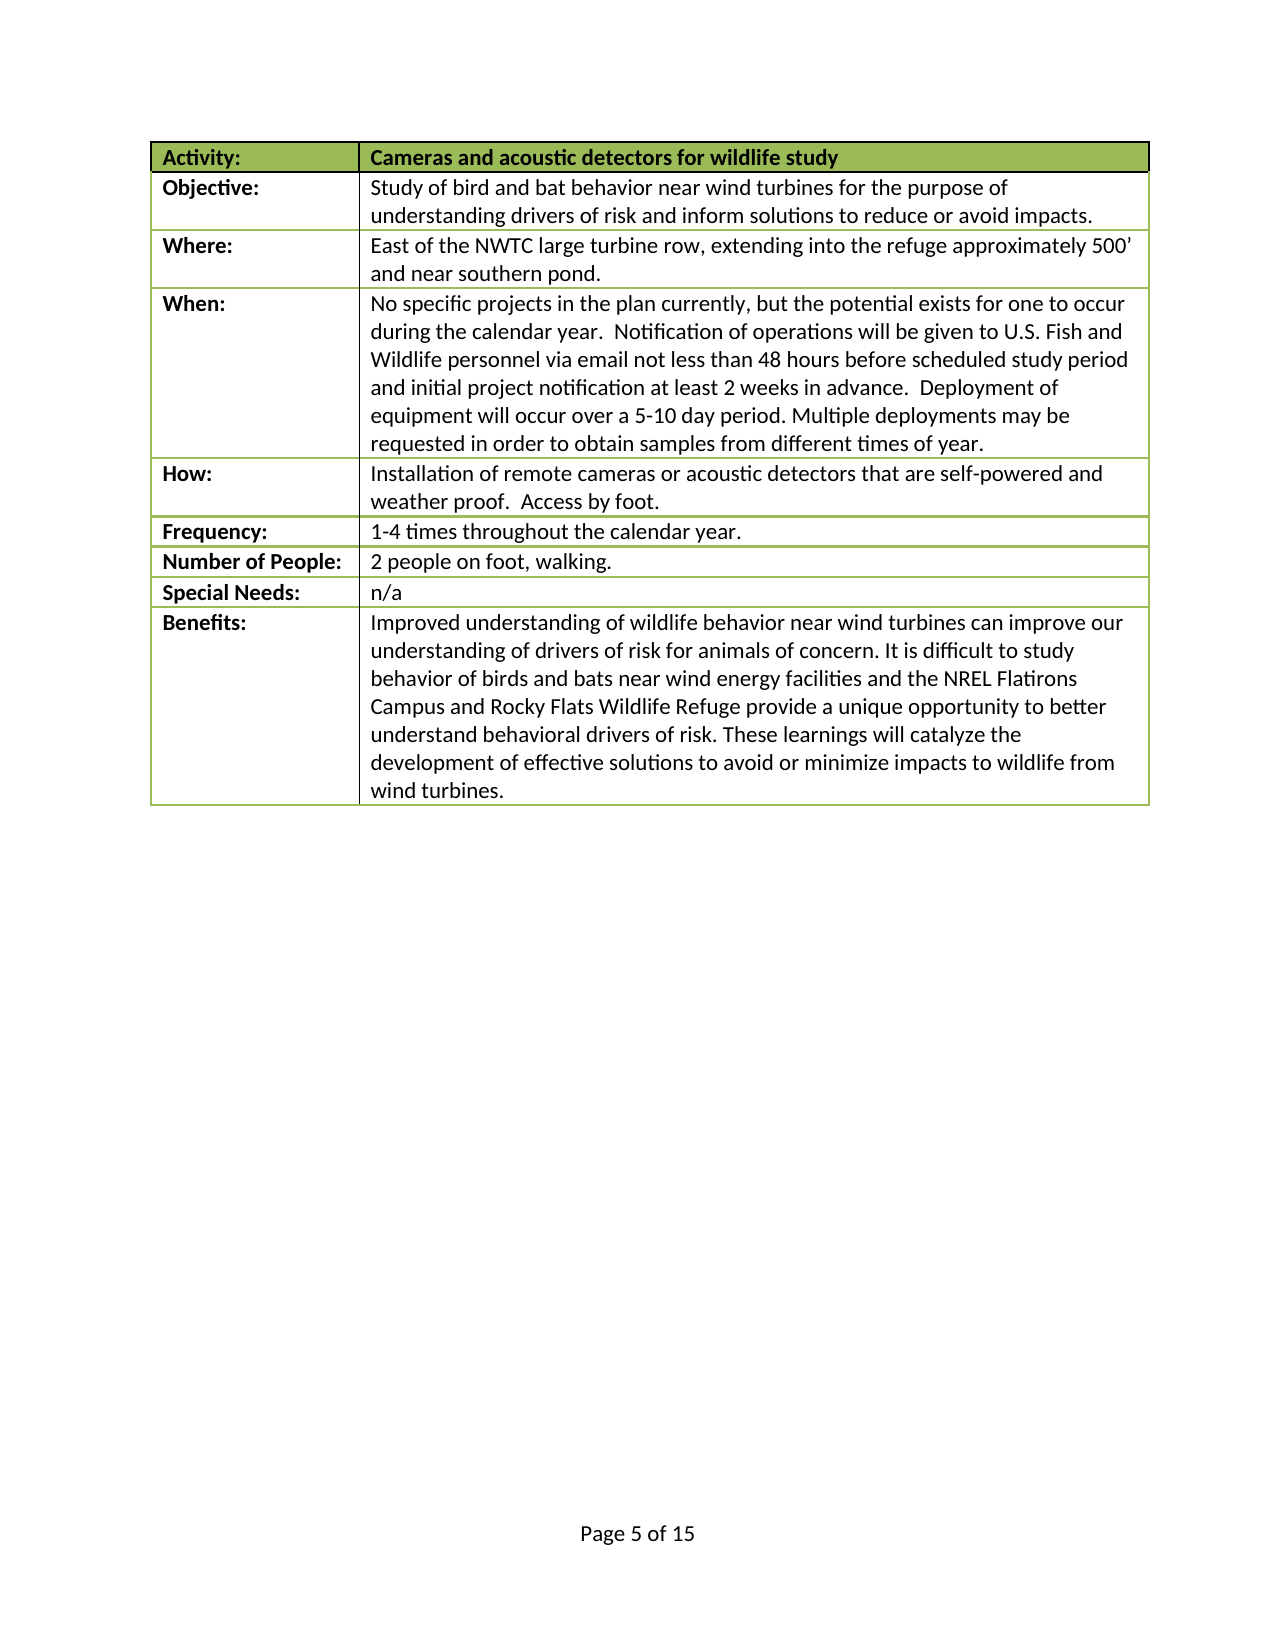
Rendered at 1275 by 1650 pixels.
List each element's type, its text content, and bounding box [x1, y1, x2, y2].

table_cell Study of bird and bat behavior near wind turbines for the purpose of understanding drivers of risk and inform solutions to reduce or avoid impacts. [360, 173, 1148, 229]
table_cell Improved understanding of wildlife behavior near wind turbines can improve our understanding of drivers of risk for animals of concern. It is difficult to study behavior of birds and bats near wind energy facilities and the NREL Flatirons Campus and Rocky Flats Wildlife Refuge provide a unique opportunity to better understand behavioral drivers of risk. These learnings will catalyze the development of effective solutions to avoid or minimize impacts to wildlife from wind turbines. [360, 608, 1148, 804]
table_cell How: [152, 459, 359, 515]
table_cell Benefits: [152, 608, 359, 804]
table_cell n/a [360, 578, 1148, 606]
table_cell Number of People: [152, 548, 359, 576]
table_cell Where: [152, 231, 359, 287]
table_cell Special Needs: [152, 578, 359, 606]
table_cell 1-4 times throughout the calendar year. [360, 518, 1148, 545]
table_header Cameras and acoustic detectors for wildlife study [360, 143, 1148, 171]
table_cell Objective: [152, 173, 359, 229]
table_cell No specific projects in the plan currently, but the potential exists for one to occur during the calendar year. Notification of operations will be given to U.S. Fish and Wildlife personnel via email not less than 48 hours before scheduled study period and initial project notification at least 2 weeks in advance. Deployment of equipment will occur over a 5-10 day period. Multiple deployments may be requested in order to obtain samples from different times of year. [360, 289, 1148, 457]
table_cell Frequency: [152, 518, 359, 545]
table_header Activity: [152, 143, 358, 171]
table_cell When: [152, 289, 359, 457]
table_cell East of the NWTC large turbine row, extending into the refuge approximately 500’ and near southern pond. [360, 231, 1148, 287]
table_cell 2 people on foot, walking. [360, 548, 1148, 576]
table_cell Installation of remote cameras or acoustic detectors that are self-powered and weather proof. Access by foot. [360, 459, 1148, 515]
